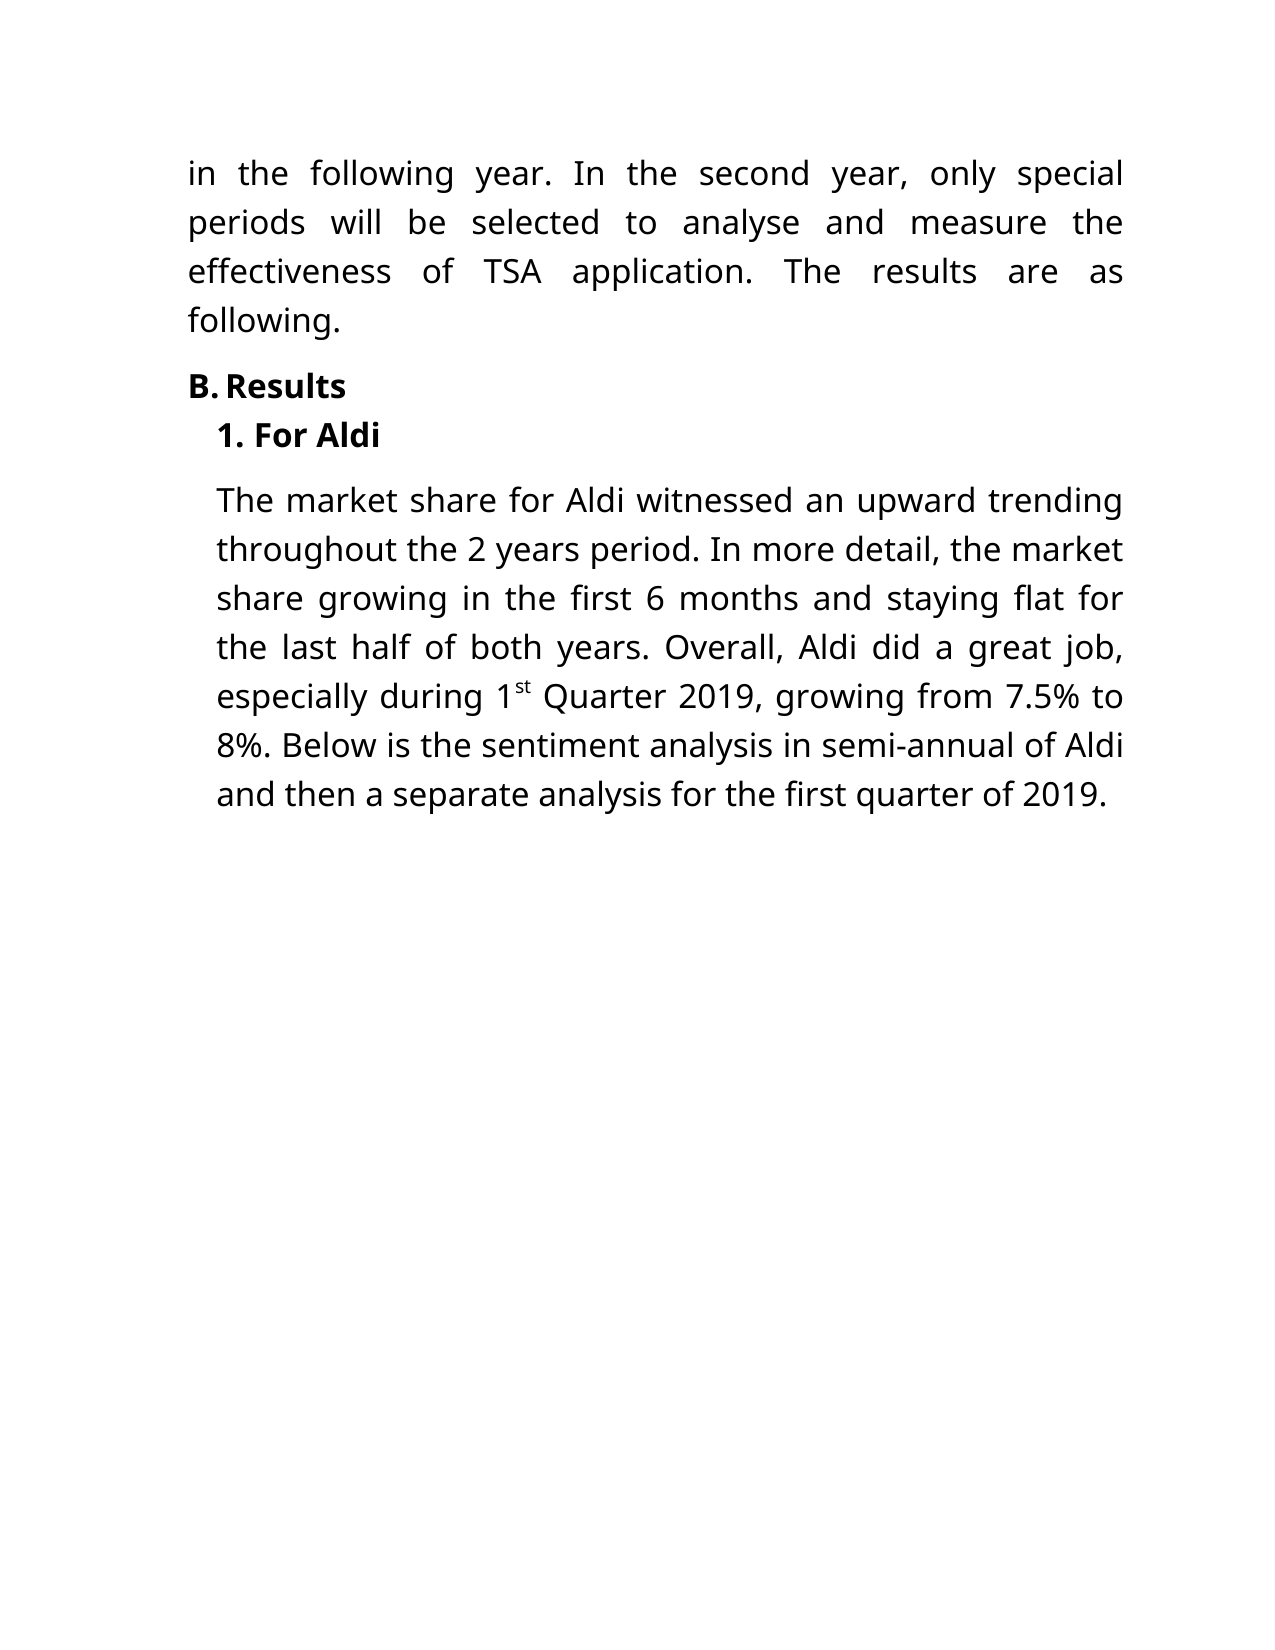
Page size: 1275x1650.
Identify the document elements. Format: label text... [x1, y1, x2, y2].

list For Aldi [216, 411, 1125, 457]
text The market share for Aldi witnessed an upward trending throughout the 2 years period. In more detail, the market share growing in the first 6 months and staying flat for the last half of both years. Overall, Aldi did a great job, especially during 1st Quarter 2019, growing from 7.5% to 8%. Below is the sentiment analysis in semi-annual of Aldi and then a separate analysis for the first quarter of 2019. [216, 477, 1125, 816]
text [187, 150, 1125, 342]
list Results [187, 362, 1125, 408]
